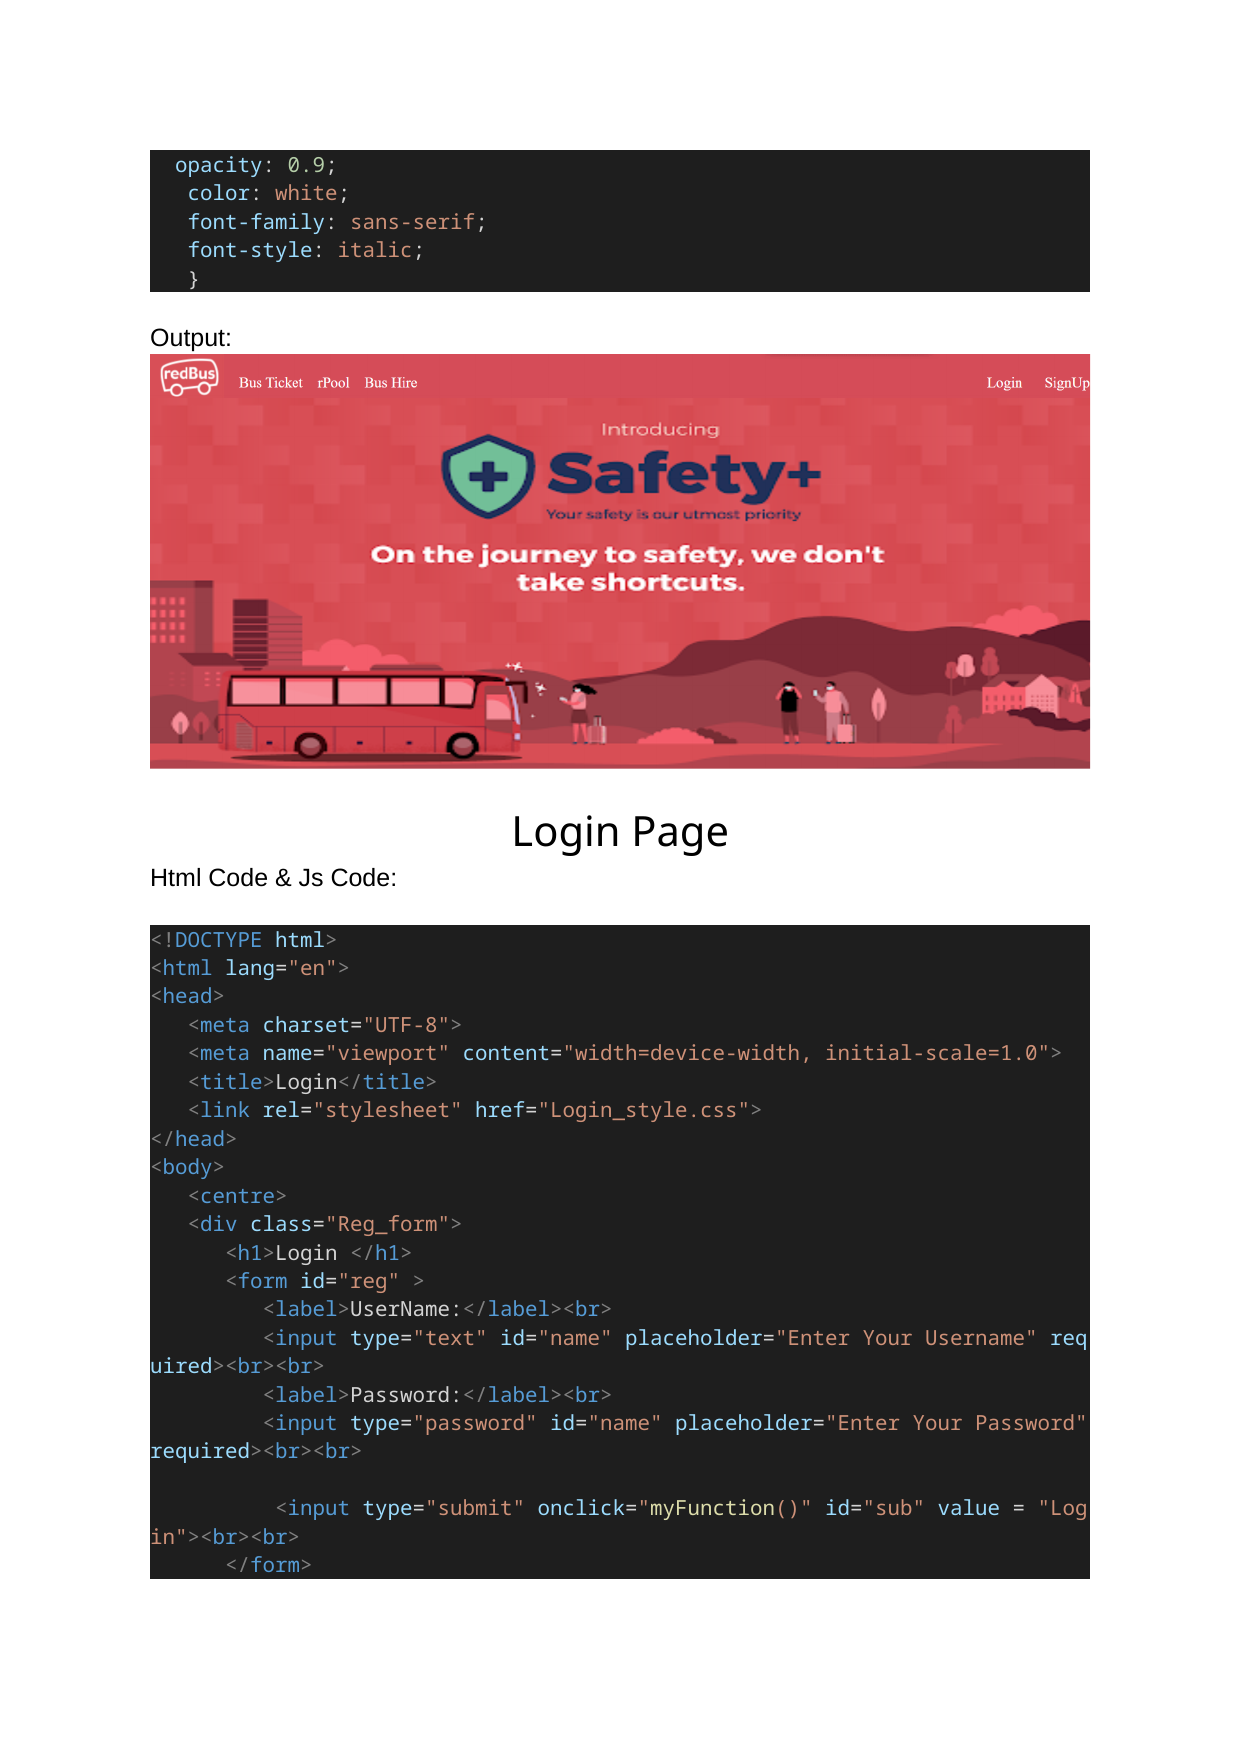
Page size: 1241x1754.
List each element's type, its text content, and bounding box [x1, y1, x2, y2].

text <meta charset="UTF-8"> [150, 1010, 1090, 1038]
text <input type="password" id="name" placeholder="Enter Your Password" required><br><br> [150, 1408, 1090, 1465]
text } [150, 264, 1090, 292]
text <head> [150, 982, 1090, 1010]
text Output: [150, 323, 1090, 352]
text <meta name="viewport" content="width=device-width, initial-scale=1.0"> [150, 1038, 1090, 1067]
text Login Page [150, 801, 1090, 858]
text <h1>Login </h1> [150, 1238, 1090, 1266]
text <label>Password:</label><br> [150, 1380, 1090, 1408]
text Html Code & Js Code: [150, 863, 1090, 891]
text <centre> [150, 1181, 1090, 1209]
text <input type="text" id="name" placeholder="Enter Your Username" required><br><br> [150, 1323, 1090, 1380]
text <!DOCTYPE html> [150, 925, 1090, 953]
text <link rel="stylesheet" href="Login_style.css"> [150, 1095, 1090, 1124]
text opacity: 0.9; [150, 150, 1090, 178]
text <body> [150, 1152, 1090, 1181]
text <title>Login</title> [150, 1067, 1090, 1095]
text <form id="reg" > [150, 1266, 1090, 1294]
text </head> [150, 1124, 1090, 1152]
text font-style: italic; [150, 235, 1090, 264]
text font-family: sans-serif; [150, 207, 1090, 235]
text <label>UserName:</label><br> [150, 1294, 1090, 1323]
text </form> [150, 1550, 1090, 1579]
text <div class="Reg_form"> [150, 1209, 1090, 1238]
picture [150, 354, 1091, 769]
text <input type="submit" onclick="myFunction()" id="sub" value = "Login"><br><br> [150, 1493, 1090, 1550]
text color: white; [150, 178, 1090, 207]
text <html lang="en"> [150, 953, 1090, 982]
